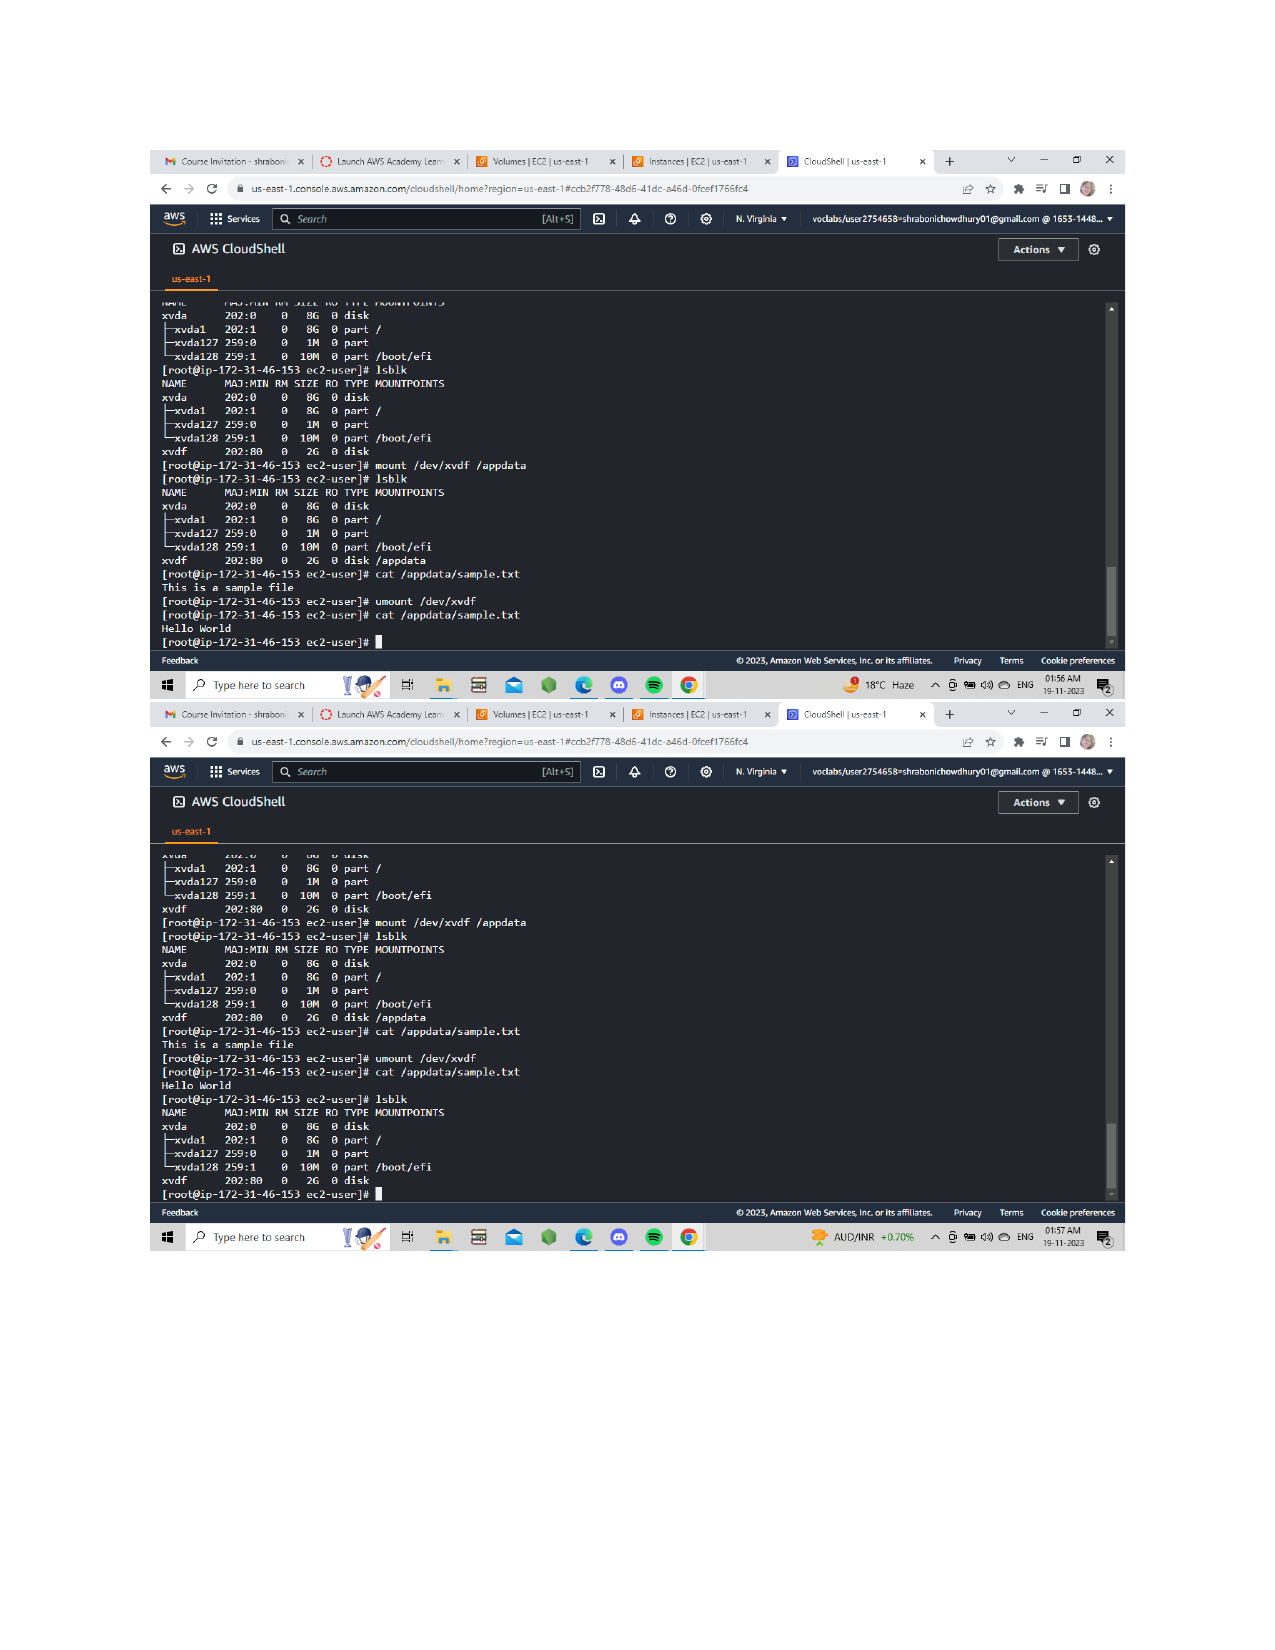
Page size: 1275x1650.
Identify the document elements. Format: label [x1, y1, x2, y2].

picture [150, 150, 1125, 699]
picture [150, 702, 1125, 1251]
